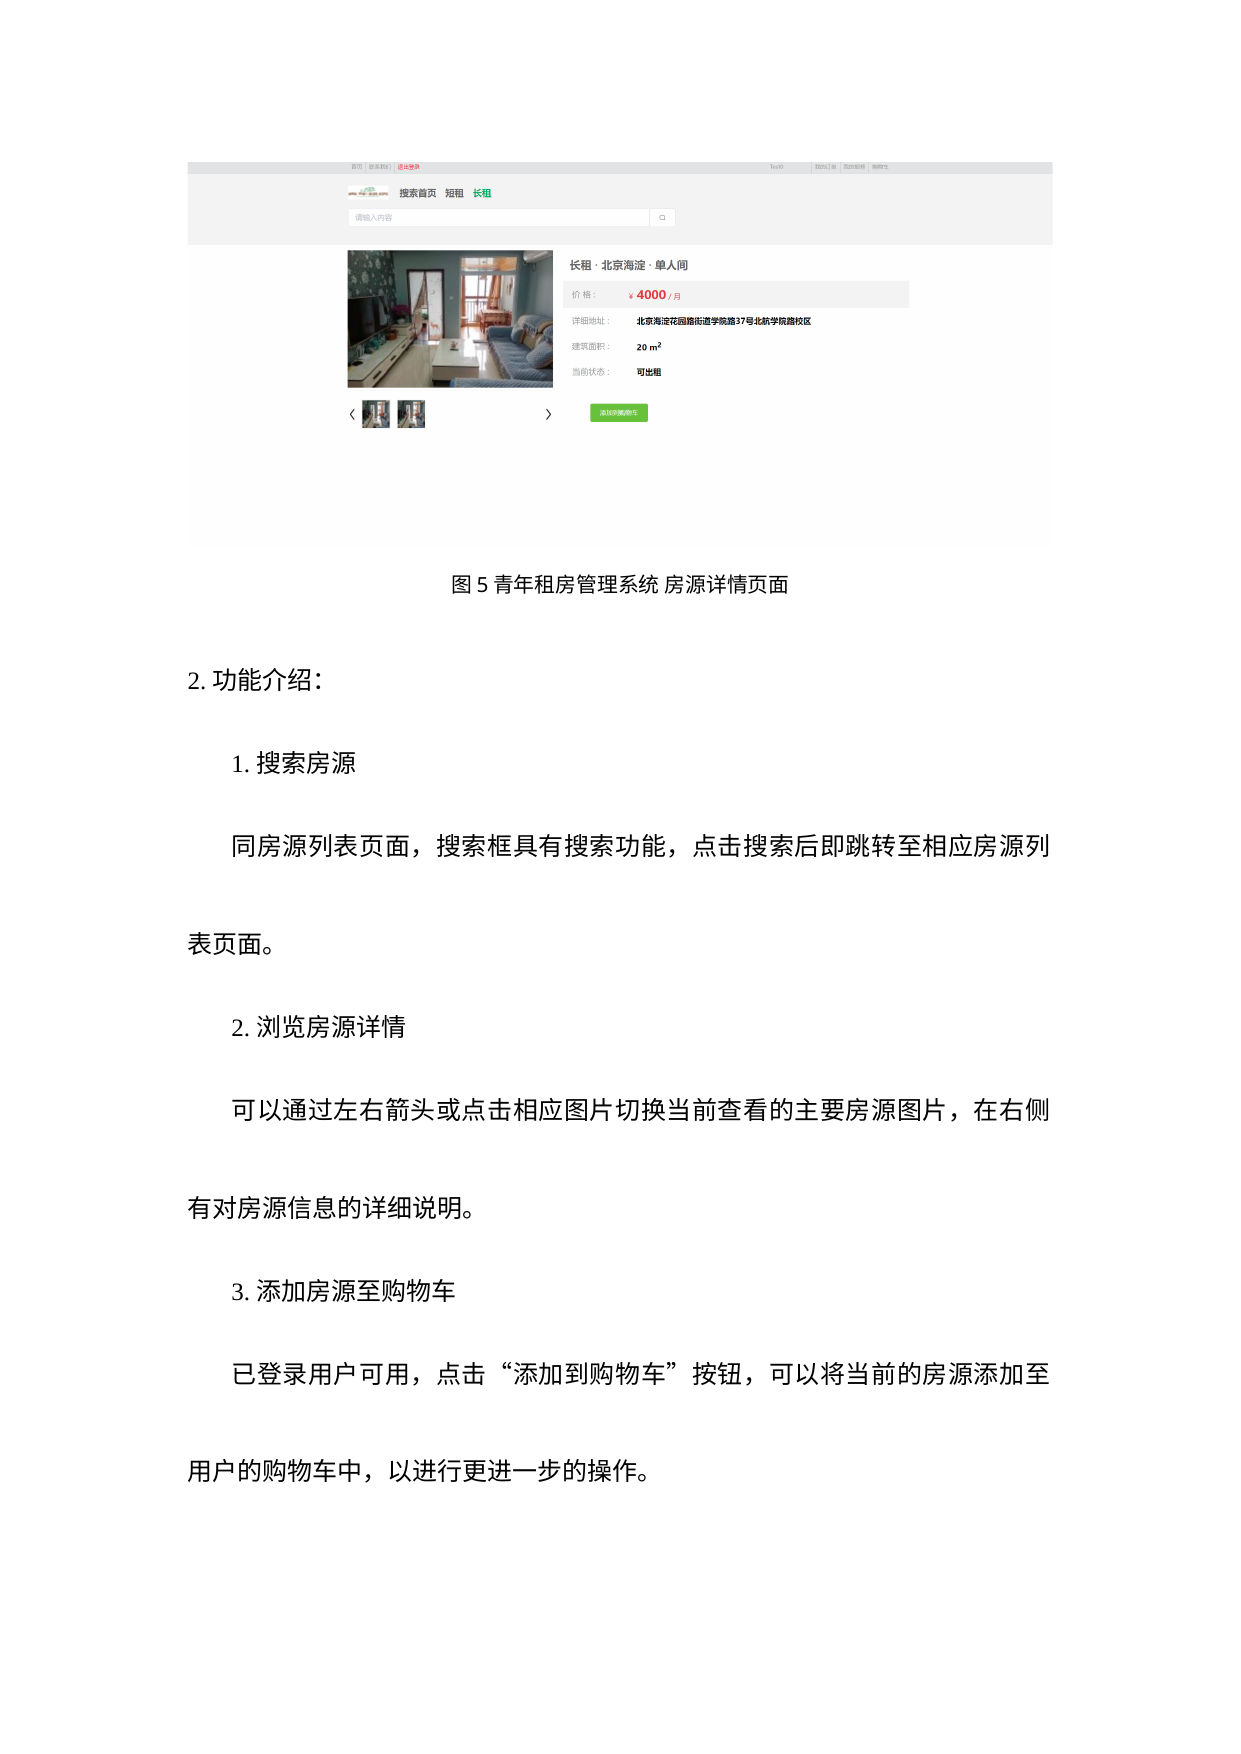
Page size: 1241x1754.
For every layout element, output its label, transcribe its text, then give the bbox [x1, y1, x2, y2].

text 可以通过左右箭头或点击相应图片切换当前查看的主要房源图片，在右侧有对房源信息的详细说明。 [187, 1076, 1053, 1239]
text 2. 功能介绍： [187, 646, 1053, 711]
text 已登录用户可用，点击“添加到购物车”按钮，可以将当前的房源添加至用户的购物车中，以进行更进一步的操作。 [187, 1340, 1053, 1502]
text 同房源列表页面，搜索框具有搜索功能，点击搜索后即跳转至相应房源列表页面。 [187, 812, 1053, 975]
picture [187, 162, 1053, 546]
text 3. 添加房源至购物车 [187, 1257, 1053, 1322]
text 2. 浏览房源详情 [187, 993, 1053, 1058]
text 1. 搜索房源 [187, 729, 1053, 794]
text 图 5 青年租房管理系统 房源详情页面 [187, 567, 1053, 599]
